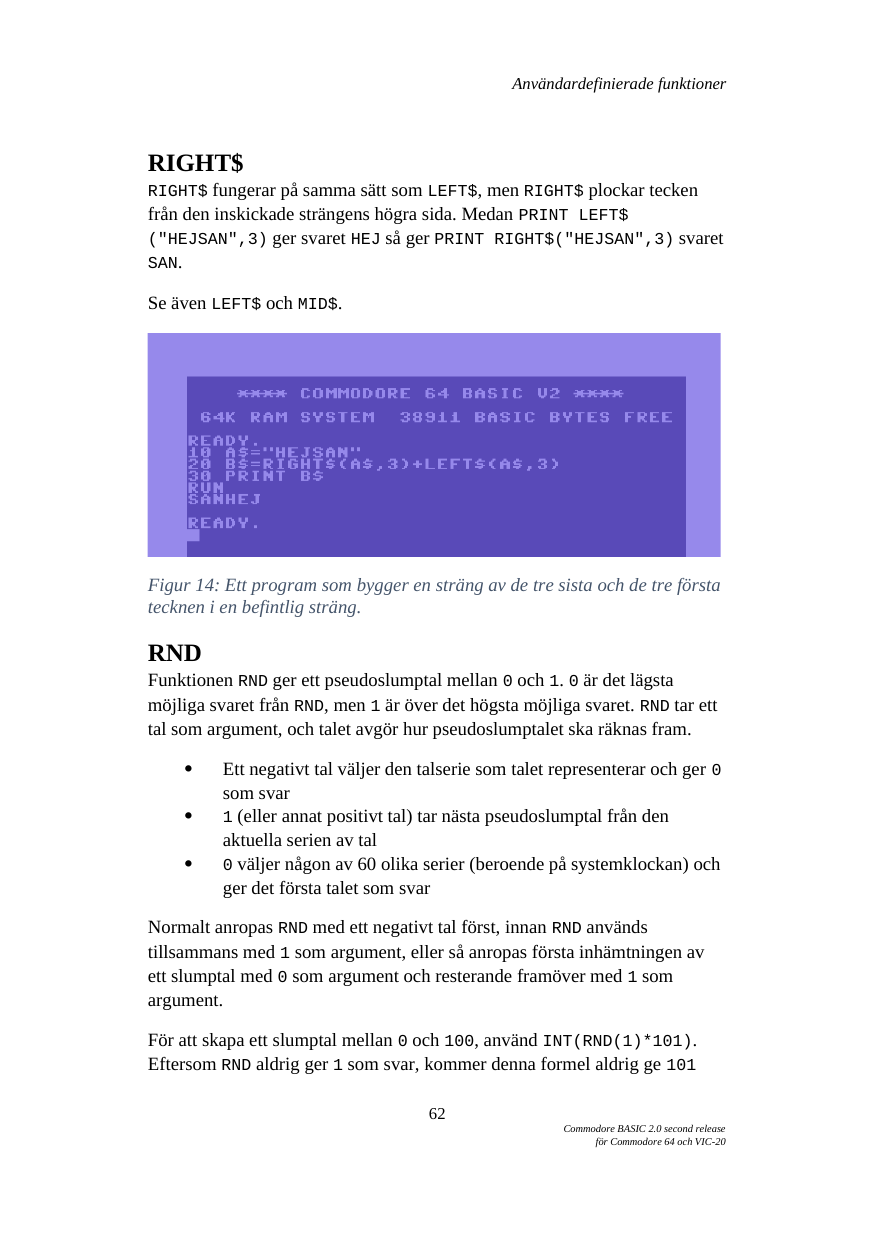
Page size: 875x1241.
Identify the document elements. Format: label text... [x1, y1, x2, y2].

subtitle RIGHT$ [148, 148, 726, 176]
text Figur 14: Ett program som bygger en sträng av de tre sista och de tre första tecknen i en befintlig sträng. [148, 574, 726, 617]
list 1 (eller annat positivt tal) tar nästa pseudoslumptal från den aktuella serien av tal [185, 805, 726, 851]
list Ett negativt tal väljer den talserie som talet representerar och ger 0 som svar [185, 758, 726, 803]
text RIGHT$ fungerar på samma sätt som LEFT$, men RIGHT$ plockar tecken från den inskickade strängens högra sida. Medan PRINT LEFT$("HEJSAN",3) ger svaret HEJ så ger PRINT RIGHT$("HEJSAN",3) svaret SAN. [148, 179, 726, 274]
text Se även LEFT$ och MID$. [148, 292, 726, 315]
text Funktionen RND ger ett pseudoslumptal mellan 0 och 1. 0 är det lägsta möjliga svaret från RND, men 1 är över det högsta möjliga svaret. RND tar ett tal som argument, och talet avgör hur pseudoslumptalet ska räknas fram. [148, 669, 726, 739]
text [148, 1029, 726, 1076]
picture [147, 333, 721, 557]
text Normalt anropas RND med ett negativt tal först, innan RND används tillsammans med 1 som argument, eller så anropas första inhämtningen av ett slumptal med 0 som argument och resterande framöver med 1 som argument. [148, 916, 726, 1011]
subtitle RND [148, 638, 726, 667]
list 0 väljer någon av 60 olika serier (beroende på systemklockan) och ger det första talet som svar [185, 852, 726, 898]
